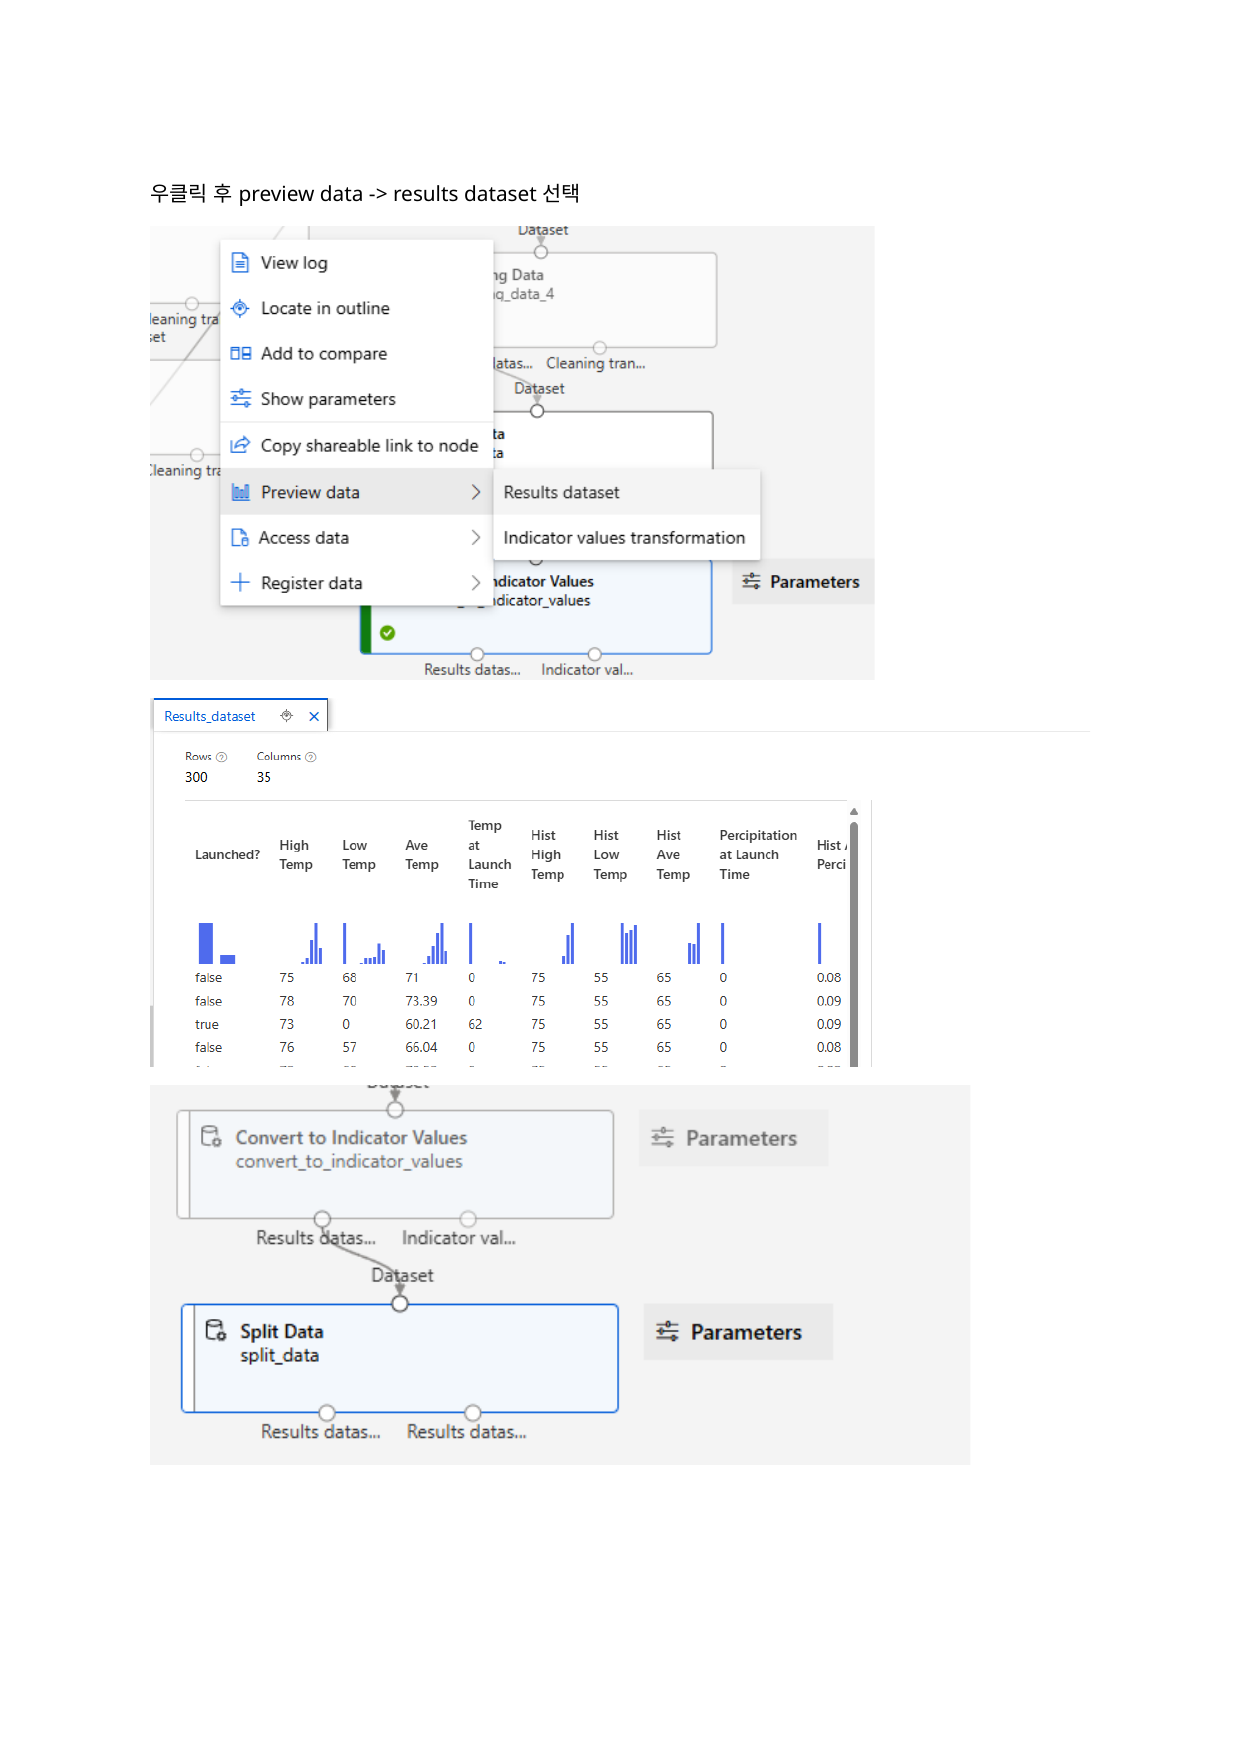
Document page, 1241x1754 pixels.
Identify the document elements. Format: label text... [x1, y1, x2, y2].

text 우클릭 후 preview data -> results dataset 선택 [150, 177, 1090, 207]
picture [150, 698, 1091, 1067]
picture [150, 1085, 971, 1465]
picture [150, 226, 875, 680]
